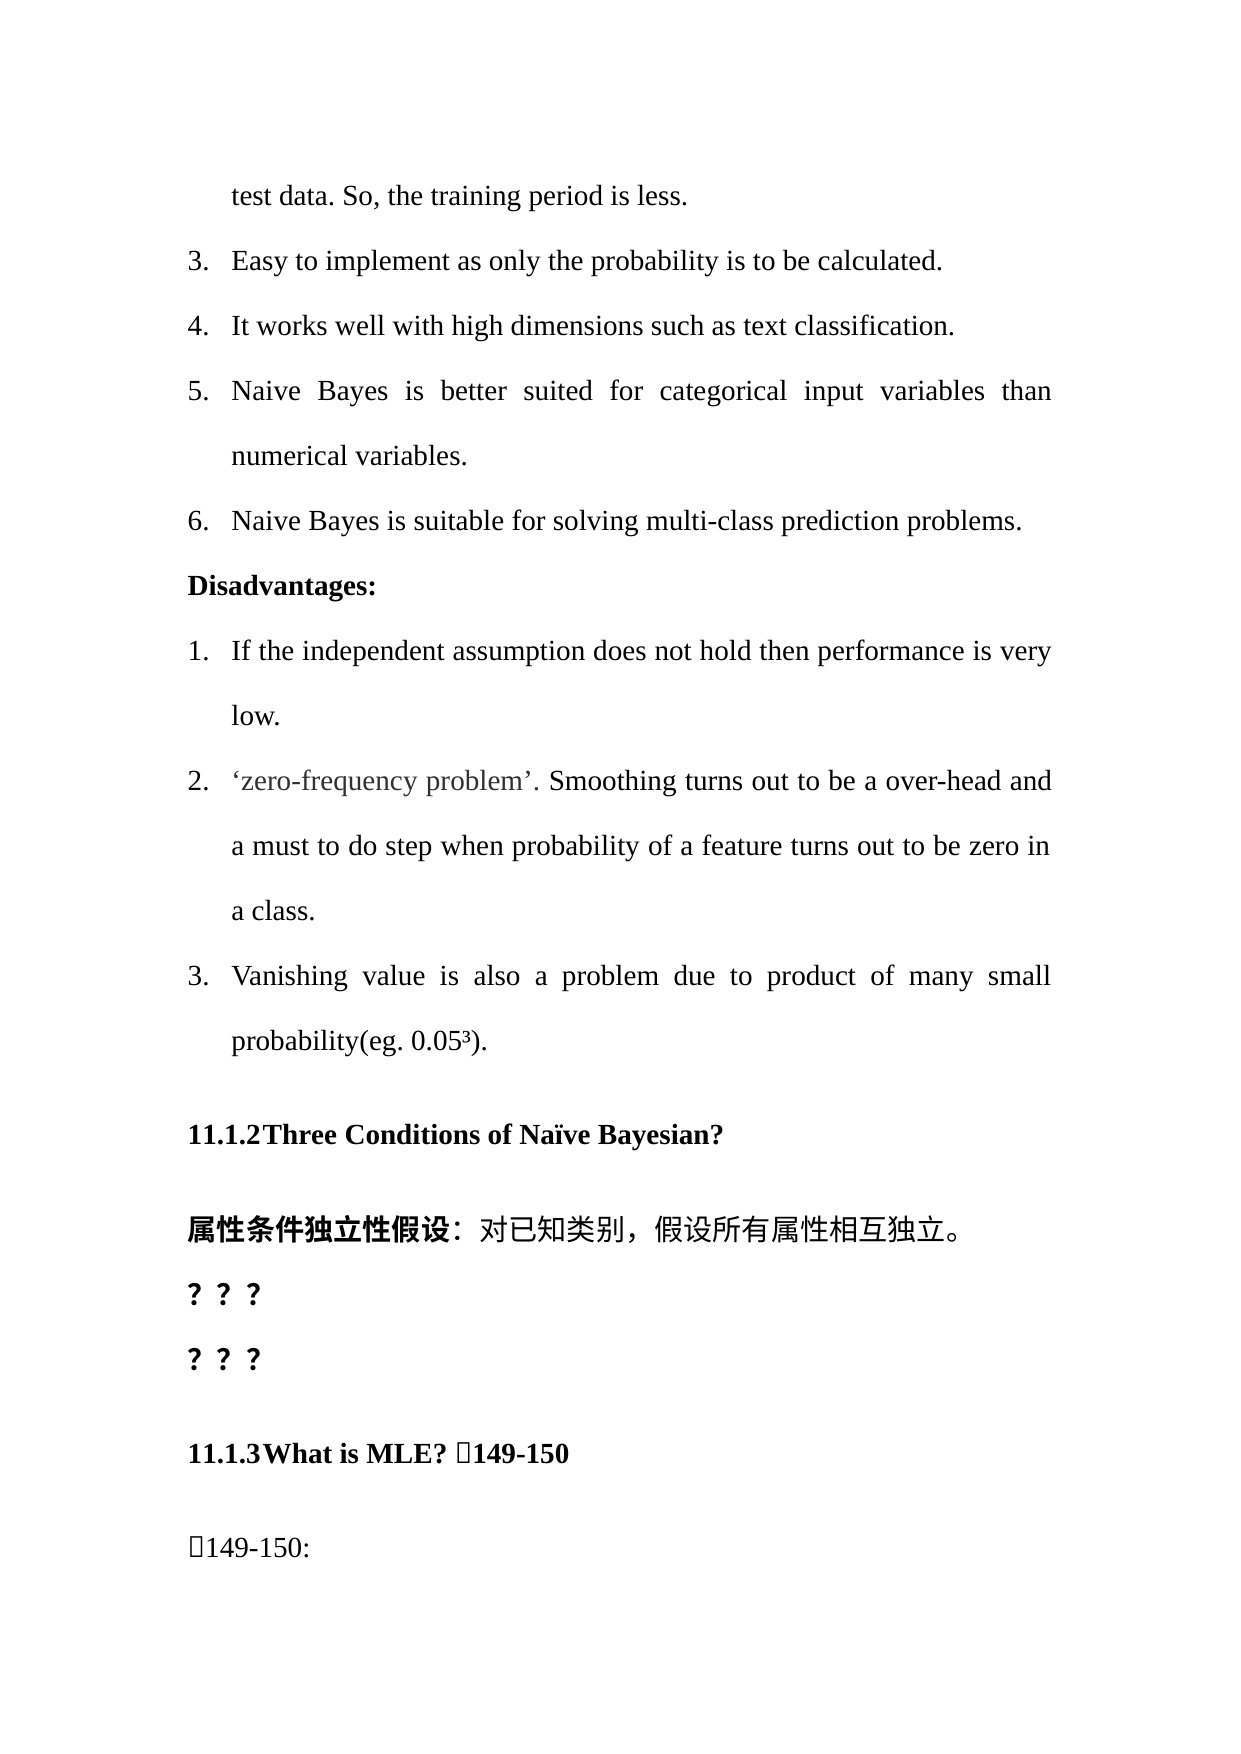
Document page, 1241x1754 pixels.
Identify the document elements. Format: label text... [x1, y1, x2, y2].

list If the independent assumption does not hold then performance is very low. [187, 617, 1053, 747]
text ？？？ [187, 1325, 1053, 1390]
subtitle What is MLE? 149-150 [187, 1419, 1053, 1484]
list Vanishing value is also a problem due to product of many small probability(eg. 0.05³). [187, 942, 1053, 1072]
list Naive Bayes is suitable for solving multi-class prediction problems. [187, 487, 1053, 552]
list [187, 162, 1053, 227]
list ‘zero-frequency problem’. Smoothing turns out to be a over-head and a must to do step when probability of a feature turns out to be zero in a class. [187, 747, 1053, 942]
list Easy to implement as only the probability is to be calculated. [187, 227, 1053, 292]
text ？？？ [187, 1260, 1053, 1325]
subtitle Three Conditions of Naïve Bayesian? [187, 1101, 1053, 1166]
text 🍉149-150: [187, 1514, 1053, 1579]
text Disadvantages: [187, 552, 1053, 617]
list Naive Bayes is better suited for categorical input variables than numerical variables. [187, 357, 1053, 487]
text 属性条件独立性假设：对已知类别，假设所有属性相互独立。 [187, 1195, 1053, 1260]
list It works well with high dimensions such as text classification. [187, 292, 1053, 357]
